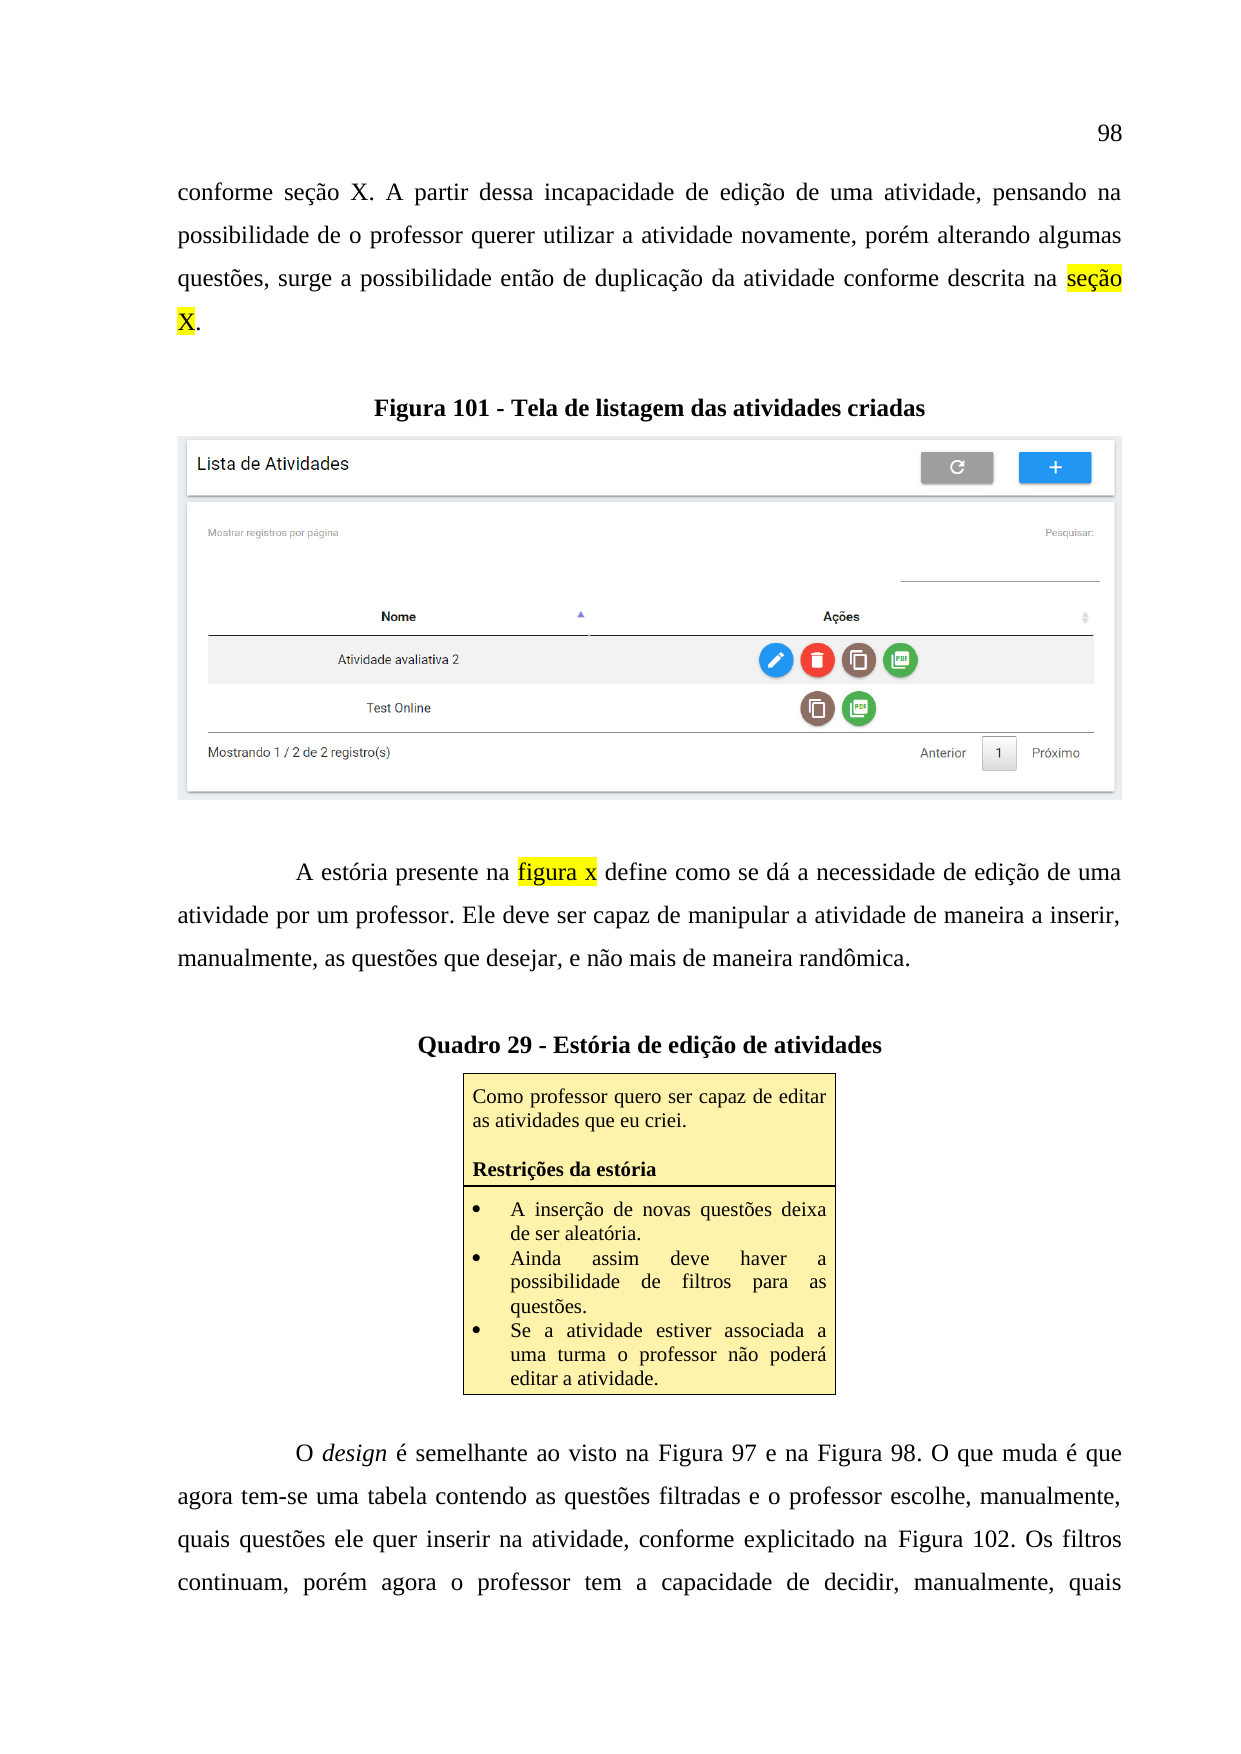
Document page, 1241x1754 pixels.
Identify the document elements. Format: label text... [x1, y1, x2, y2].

text Restrições da estória [464, 1145, 835, 1185]
picture [177, 436, 1123, 800]
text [177, 1438, 1122, 1596]
list A inserção de novas questões deixa de ser aleatória. [464, 1187, 835, 1234]
list Ainda assim deve haver a possibilidade de filtros para as questões. [464, 1234, 835, 1306]
text A estória presente na figura x define como se dá a necessidade de edição de uma atividade por um professor. Ele deve ser capaz de manipular a atividade de maneira a inserir, manualmente, as questões que desejar, e não mais de maneira randômica. [177, 857, 1122, 972]
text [177, 177, 1122, 335]
list Se a atividade estiver associada a uma turma o professor não poderá editar a atividade. [464, 1306, 835, 1394]
text Como professor quero ser capaz de editar as atividades que eu criei. [464, 1074, 835, 1121]
